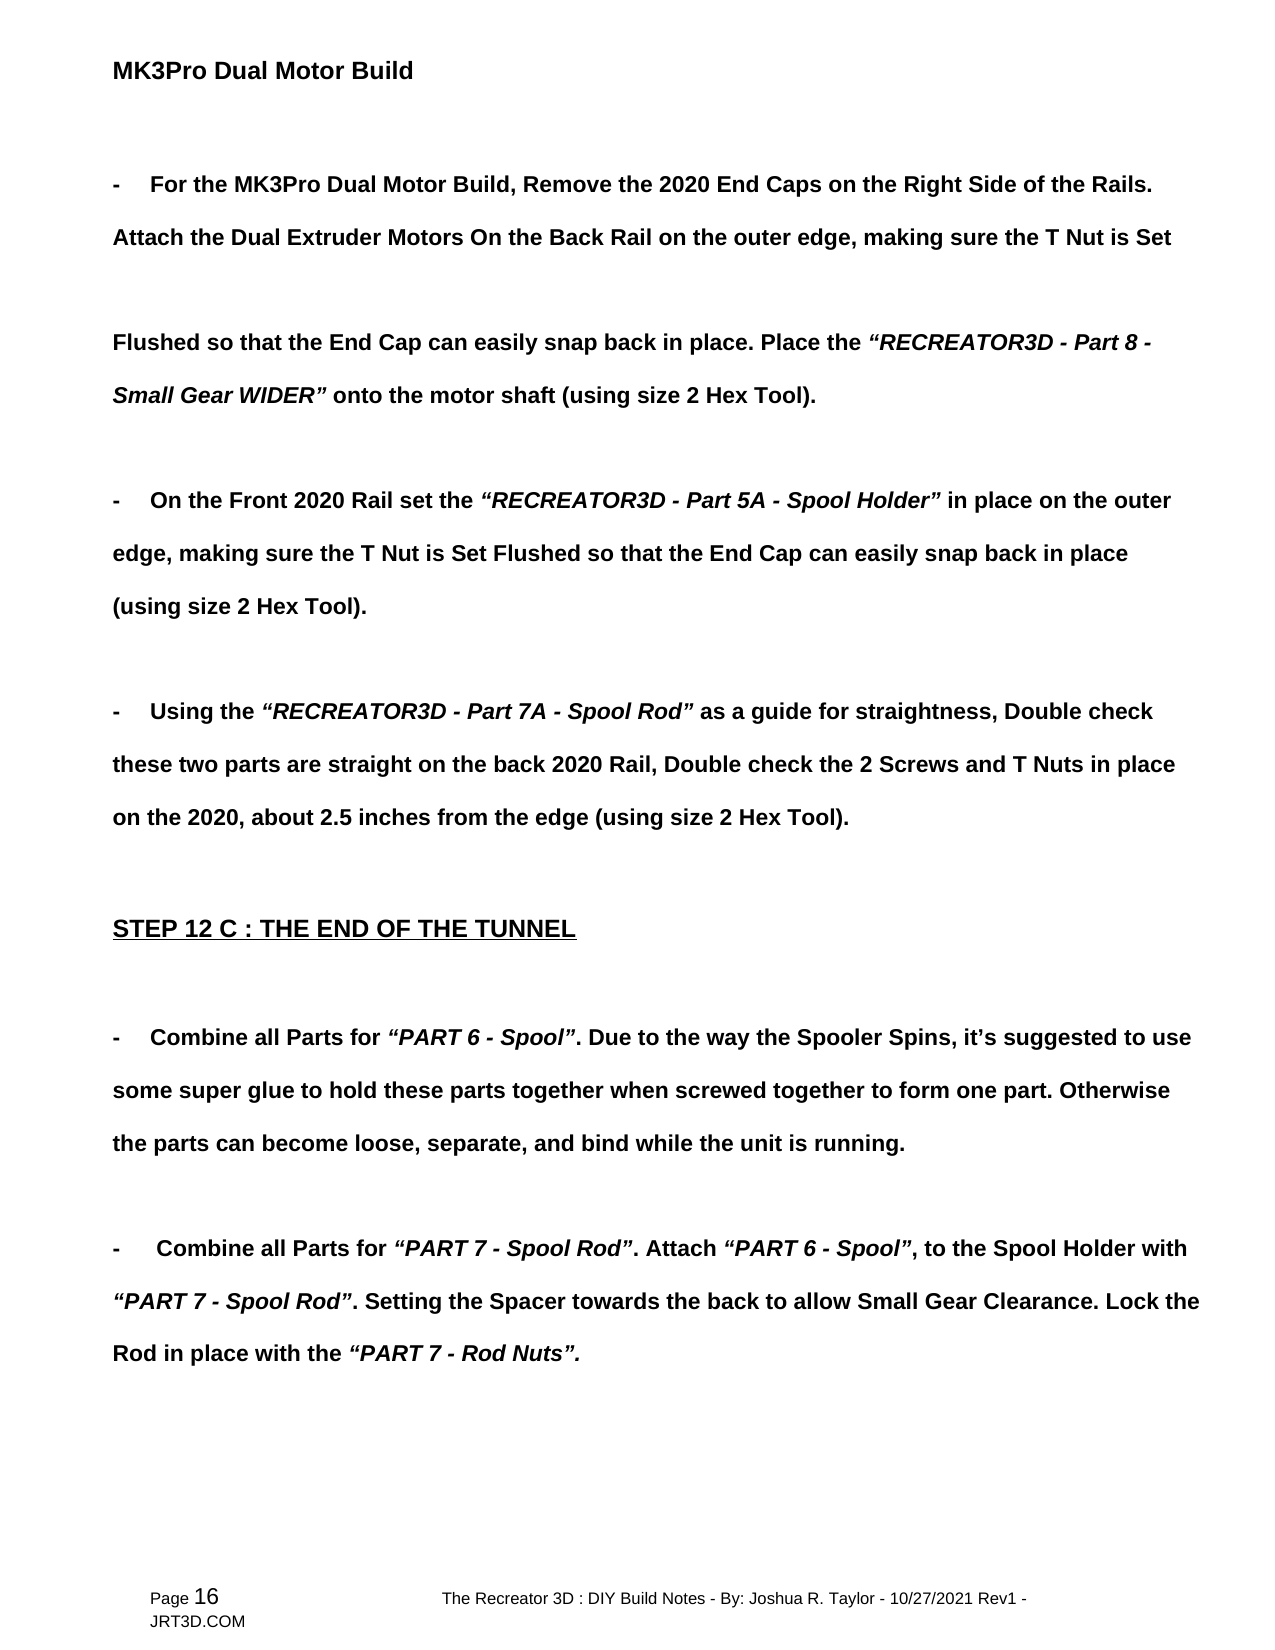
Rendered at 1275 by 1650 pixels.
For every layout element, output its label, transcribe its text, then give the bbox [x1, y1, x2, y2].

text STEP 12 C : THE END OF THE TUNNEL [112, 914, 1200, 943]
text MK3Pro Dual Motor Build [112, 56, 1200, 85]
text - Combine all Parts for “PART 6 - Spool”. Due to the way the Spooler Spins, it’s suggested to use some super glue to hold these parts together when screwed together to form one part. Otherwise the parts can become loose, separate, and bind while the unit is running. - Combine all Parts for “PART 7 - Spool Rod”. Attach “PART 6 - Spool”, to the Spool Holder with “PART 7 - Spool Rod”. Setting the Spacer towards the back to allow Small Gear Clearance. Lock the Rod in place with the “PART 7 - Rod Nuts”. [112, 971, 1200, 1419]
text - On the Front 2020 Rail set the “RECREATOR3D - Part 5A - Spool Holder” in place on the outer edge, making sure the T Nut is Set Flushed so that the End Cap can easily snap back in place (using size 2 Hex Tool). [112, 487, 1200, 619]
text - Using the “RECREATOR3D - Part 7A - Spool Rod” as a guide for straightness, Double check these two parts are straight on the back 2020 Rail, Double check the 2 Screws and T Nuts in place on the 2020, about 2.5 inches from the edge (using size 2 Hex Tool). [112, 698, 1200, 830]
text Flushed so that the End Cap can easily snap back in place. Place the “RECREATOR3D - Part 8 - Small Gear WIDER” onto the motor shaft (using size 2 Hex Tool). [112, 329, 1200, 408]
text - For the MK3Pro Dual Motor Build, Remove the 2020 End Caps on the Right Side of the Rails. Attach the Dual Extruder Motors On the Back Rail on the outer edge, making sure the T Nut is Set [112, 171, 1200, 250]
